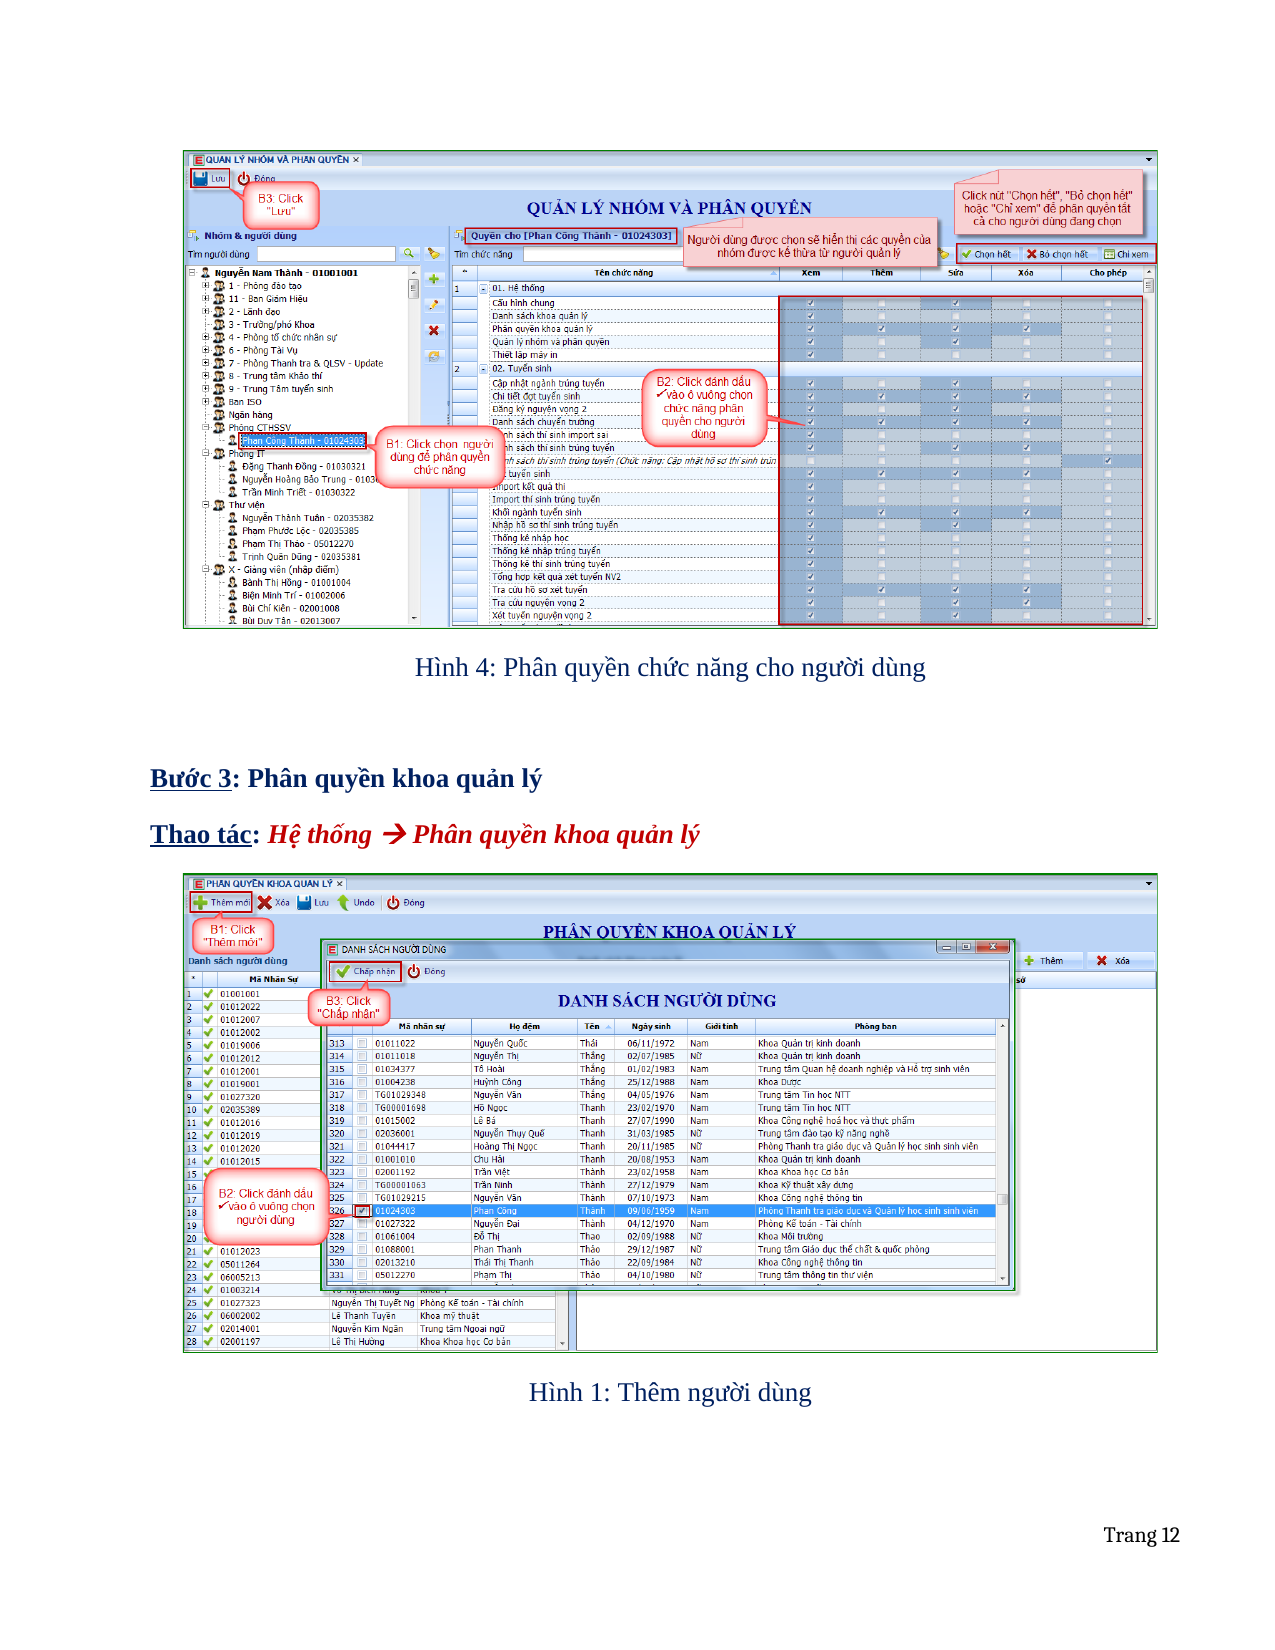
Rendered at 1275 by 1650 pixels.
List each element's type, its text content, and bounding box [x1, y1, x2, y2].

text Hình 1: Thêm người dùng [150, 1376, 1191, 1407]
picture [182, 150, 1158, 629]
text Hình 4: Phân quyền chức năng cho người dùng [150, 652, 1191, 683]
text Thao tác: Hệ thống Phân quyền khoa quản lý [150, 818, 1191, 849]
text Bước 3: Phân quyền khoa quản lý [150, 763, 1191, 794]
picture [182, 873, 1158, 1353]
